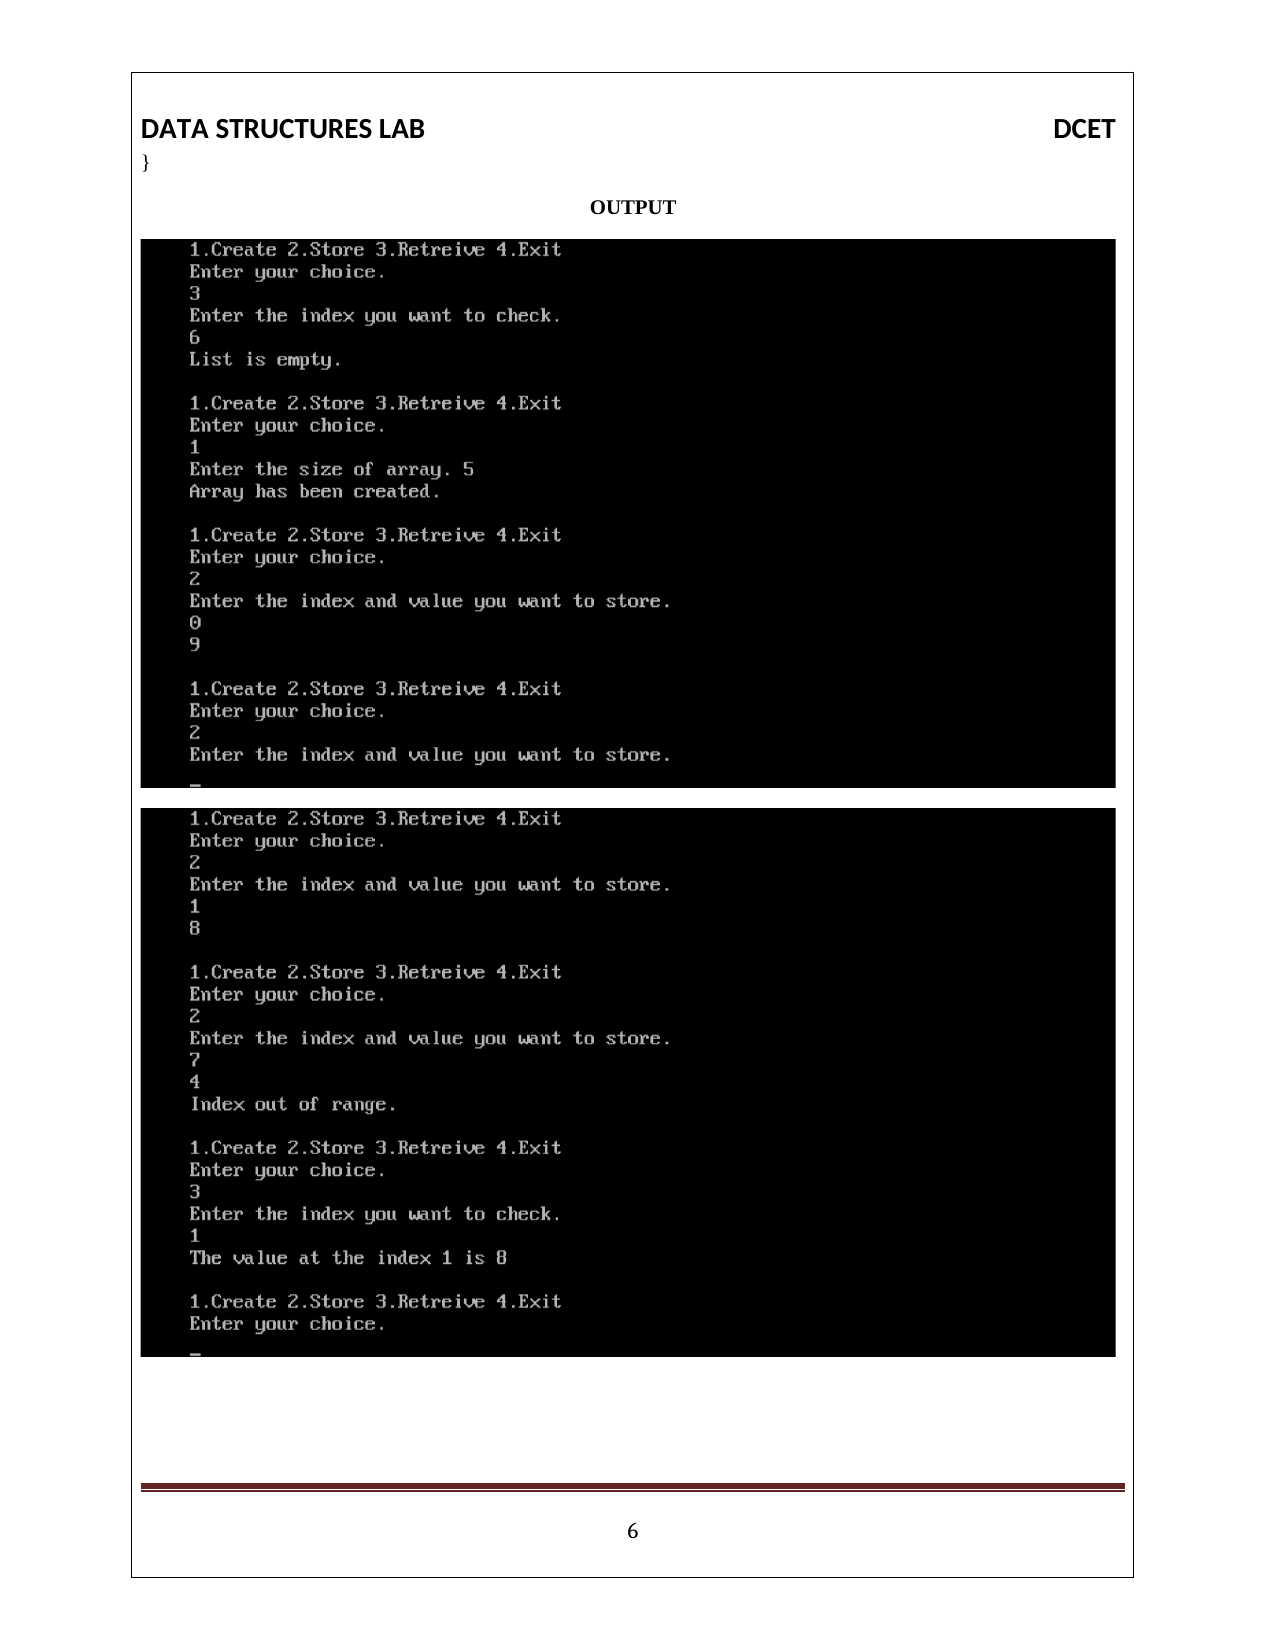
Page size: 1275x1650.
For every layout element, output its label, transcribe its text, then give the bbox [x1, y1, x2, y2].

text } [141, 150, 1125, 174]
picture [140, 239, 1116, 788]
picture [140, 808, 1116, 1357]
text OUTPUT [141, 195, 1125, 219]
